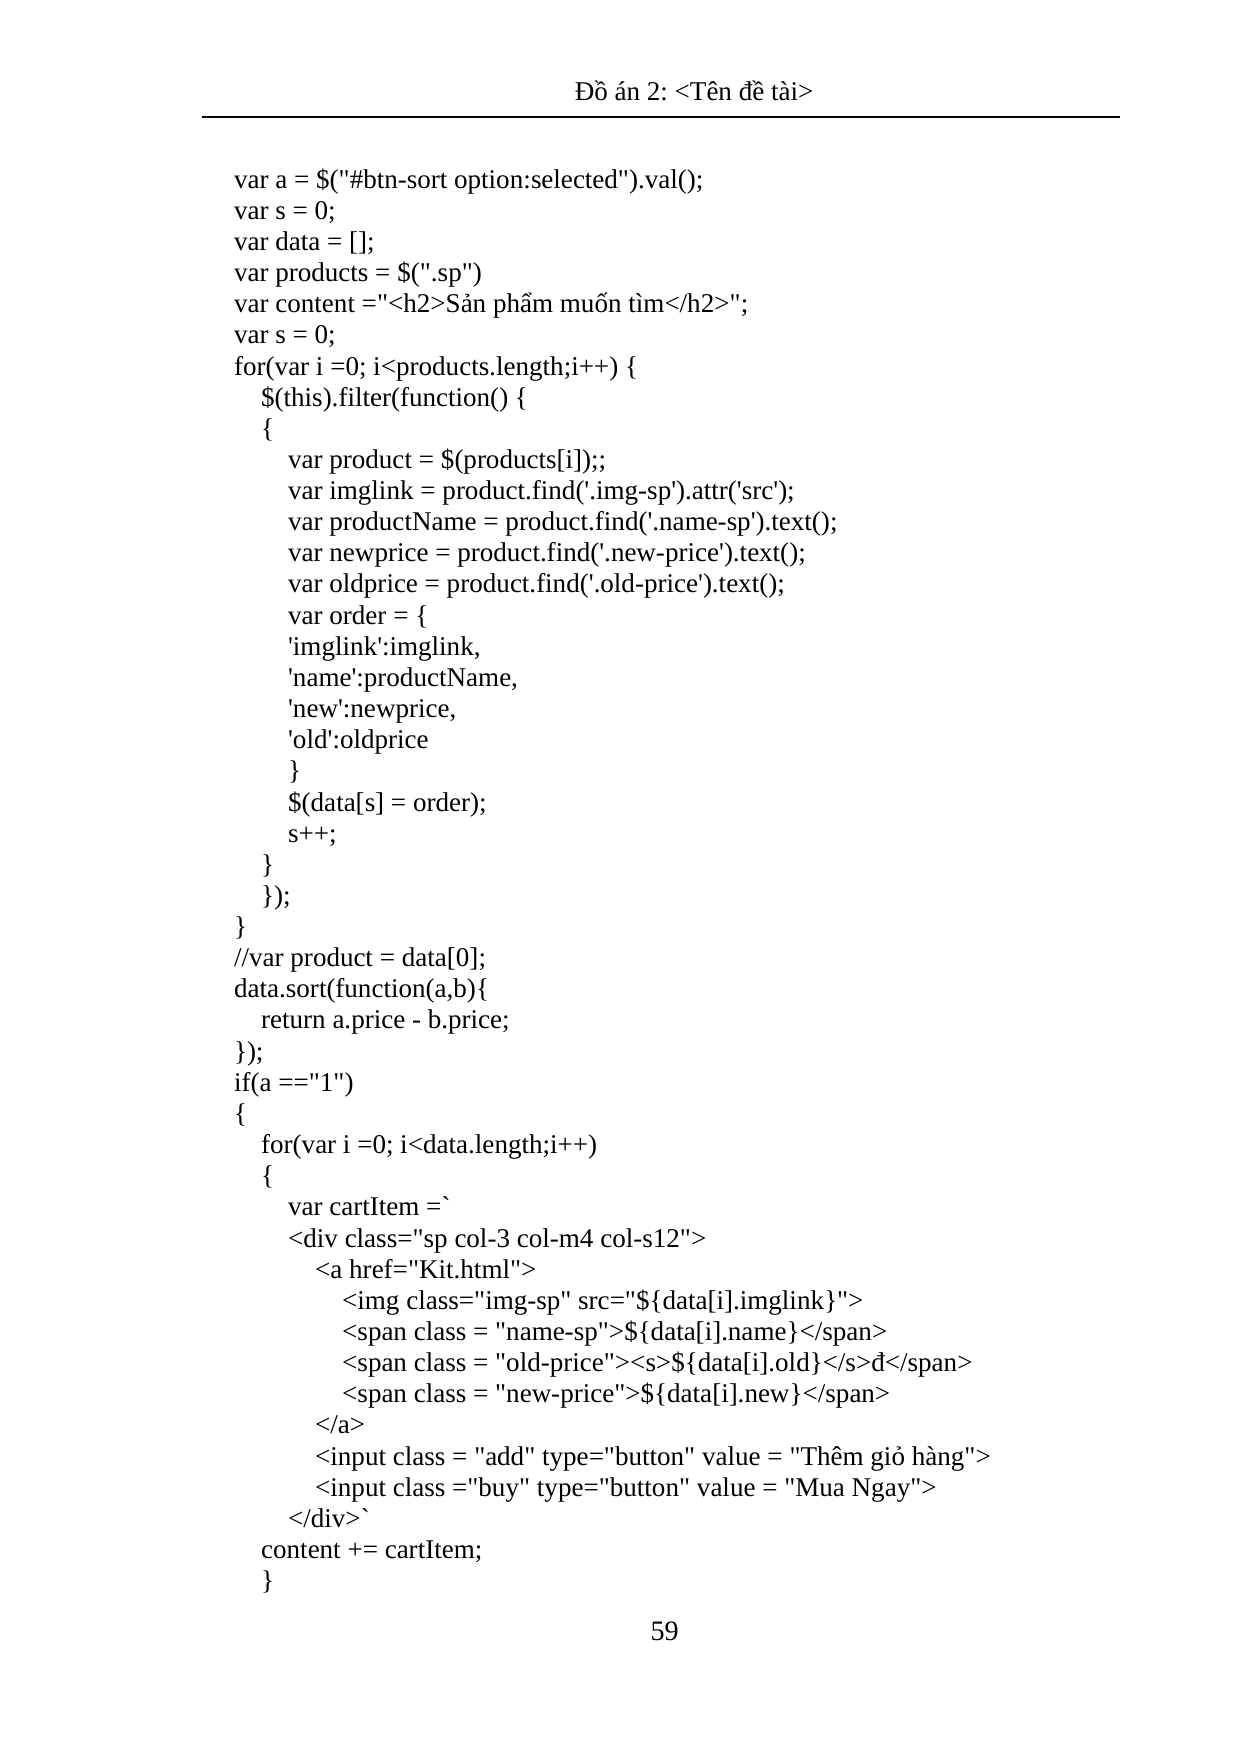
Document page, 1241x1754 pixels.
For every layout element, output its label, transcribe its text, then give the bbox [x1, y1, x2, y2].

text } [207, 848, 1122, 879]
text 'imglink':imglink, [207, 630, 1122, 661]
text <img class="img-sp" src="${data[i].imglink}"> [207, 1284, 1122, 1315]
text <input class ="buy" type="button" value = "Mua Ngay"> [207, 1471, 1122, 1502]
text var order = { [207, 599, 1122, 630]
text { [207, 412, 1122, 443]
text 'old':oldprice [207, 723, 1122, 754]
text <span class = "new-price">${data[i].new}</span> [207, 1377, 1122, 1408]
text var newprice = product.find('.new-price').text(); [207, 536, 1122, 568]
text <a href="Kit.html"> [207, 1253, 1122, 1284]
text <span class = "old-price"><s>${data[i].old}</s>đ</span> [207, 1346, 1122, 1377]
text }); [207, 879, 1122, 910]
text $(data[s] = order); [207, 786, 1122, 817]
text $(this).filter(function() { [207, 381, 1122, 412]
text var productName = product.find('.name-sp').text(); [207, 505, 1122, 536]
text var imglink = product.find('.img-sp').attr('src'); [207, 474, 1122, 505]
text } [207, 1564, 1122, 1595]
text var s = 0; [207, 194, 1122, 225]
text </div>` [207, 1502, 1122, 1533]
text 'name':productName, [207, 661, 1122, 692]
text } [207, 910, 1122, 941]
text var a = $("#btn-sort option:selected").val(); [207, 163, 1122, 194]
text <div class="sp col-3 col-m4 col-s12"> [207, 1222, 1122, 1253]
text //var product = data[0]; [207, 941, 1122, 972]
text } [207, 754, 1122, 786]
text }); [207, 1035, 1122, 1066]
text var product = $(products[i]);; [207, 443, 1122, 474]
text var oldprice = product.find('.old-price').text(); [207, 568, 1122, 599]
text for(var i =0; i<products.length;i++) { [207, 349, 1122, 381]
text s++; [207, 817, 1122, 848]
text <input class = "add" type="button" value = "Thêm giỏ hàng"> [207, 1440, 1122, 1471]
text <span class = "name-sp">${data[i].name}</span> [207, 1315, 1122, 1346]
text { [207, 1159, 1122, 1191]
text var content ="<h2>Sản phẩm muốn tìm</h2>"; [207, 287, 1122, 318]
text data.sort(function(a,b){ [207, 972, 1122, 1004]
text { [207, 1097, 1122, 1128]
text var data = []; [207, 225, 1122, 256]
text content += cartItem; [207, 1533, 1122, 1564]
text var products = $(".sp") [207, 256, 1122, 287]
text </a> [207, 1408, 1122, 1440]
text var s = 0; [207, 318, 1122, 349]
text 'new':newprice, [207, 692, 1122, 723]
text if(a =="1") [207, 1066, 1122, 1097]
text return a.price - b.price; [207, 1004, 1122, 1035]
text var cartItem =` [207, 1191, 1122, 1222]
text for(var i =0; i<data.length;i++) [207, 1128, 1122, 1159]
